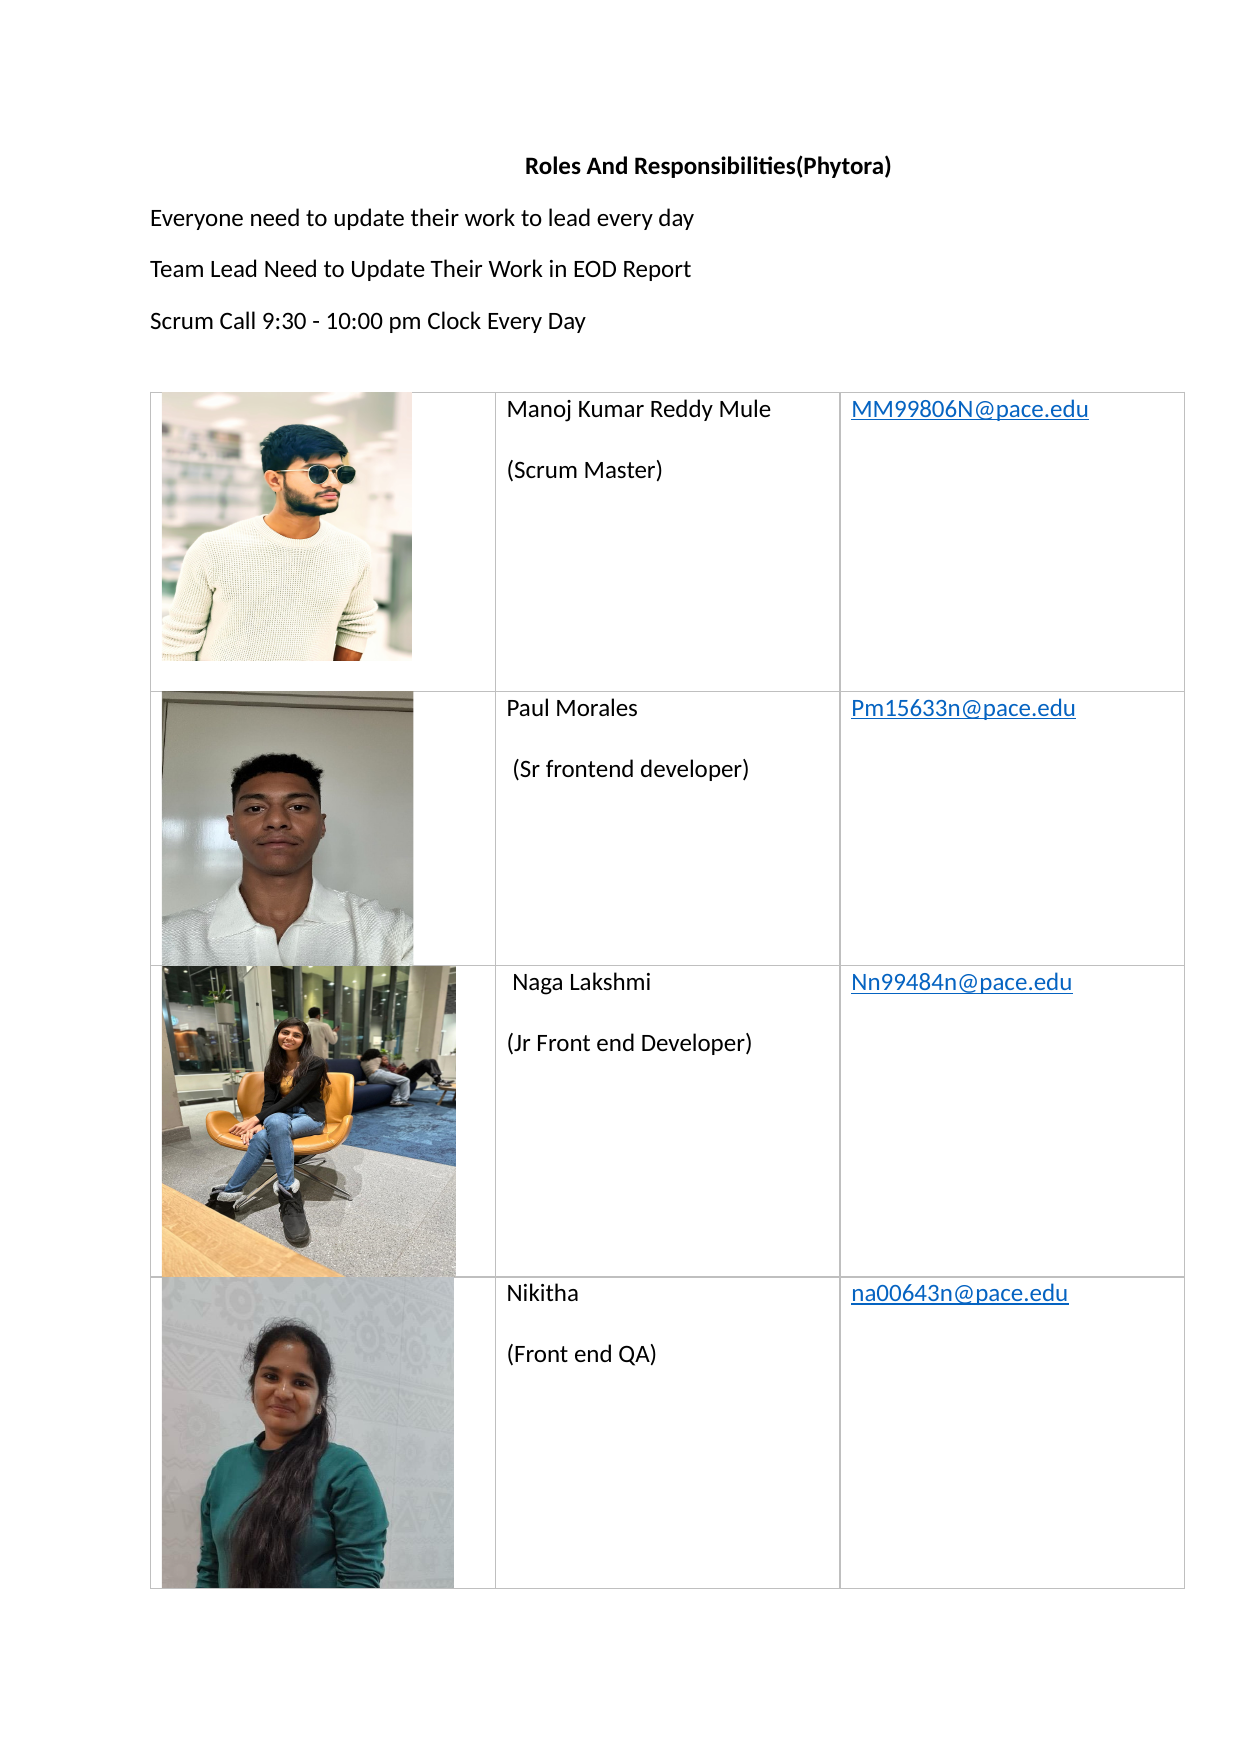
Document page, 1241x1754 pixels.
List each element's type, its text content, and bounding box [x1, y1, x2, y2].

picture [161, 691, 456, 1588]
table_cell [151, 692, 161, 965]
text Roles And Responsibilities(Phytora) [450, 150, 1090, 181]
table_cell Naga Lakshmi (Jr Front end Developer) [496, 966, 839, 1276]
table_cell Paul Morales (Sr frontend developer) [496, 692, 839, 965]
picture [161, 392, 412, 661]
table_cell [151, 966, 161, 1276]
text Team Lead Need to Update Their Work in EOD Report [150, 253, 1090, 284]
text Scrum Call 9:30 - 10:00 pm Clock Every Day [150, 305, 1090, 371]
text Everyone need to update their work to lead every day [150, 202, 1090, 232]
table_header MM99806N@pace.edu [841, 393, 1184, 691]
table_cell Pm15633n@pace.edu [841, 692, 1184, 965]
table_cell [151, 1278, 161, 1588]
table_cell Nn99484n@pace.edu [841, 966, 1184, 1276]
table_cell Nikitha (Front end QA) [496, 1278, 839, 1588]
table_header Manoj Kumar Reddy Mule (Scrum Master) [496, 393, 839, 691]
table_cell [456, 966, 495, 1276]
table_cell na00643n@pace.edu [841, 1278, 1184, 1588]
table_cell [414, 692, 495, 965]
table_cell [454, 1278, 495, 1588]
table_header [151, 393, 495, 691]
